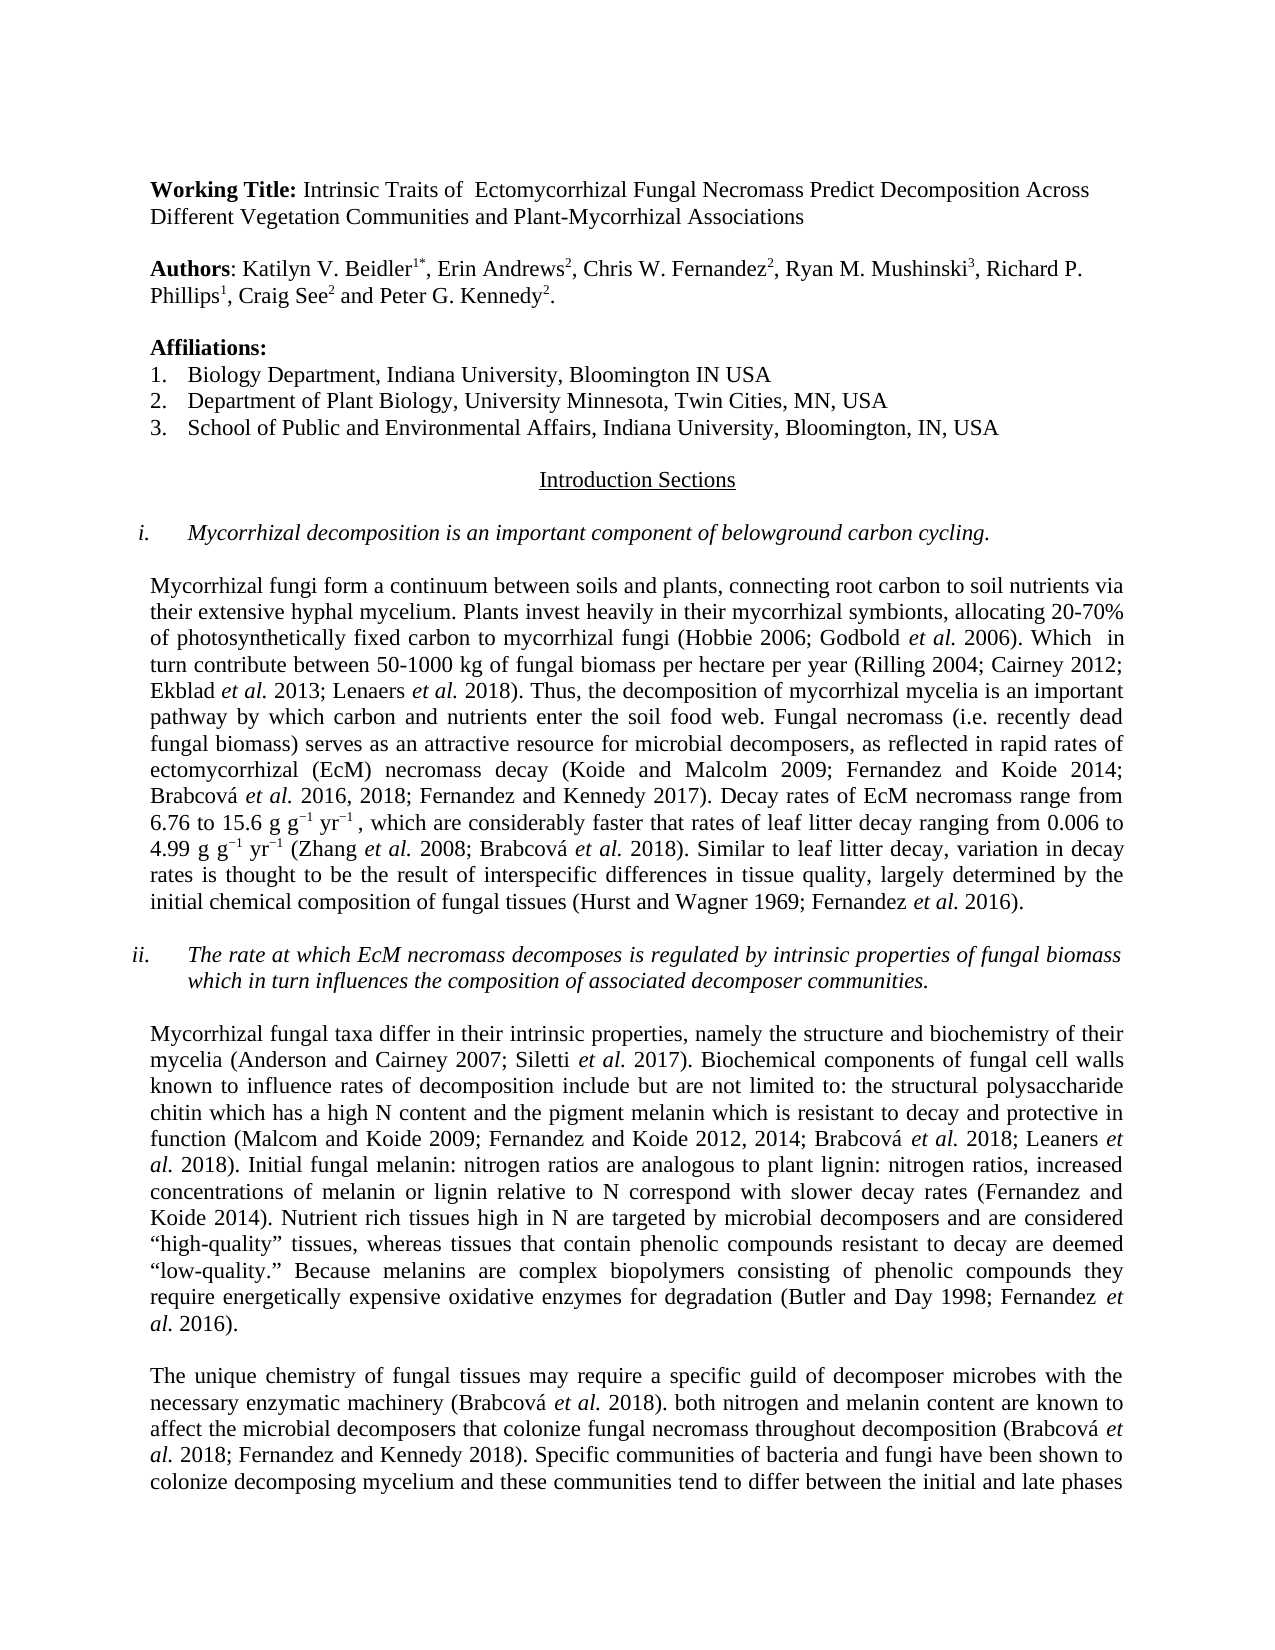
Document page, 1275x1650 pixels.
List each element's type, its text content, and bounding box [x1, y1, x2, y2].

list The rate at which EcM necromass decomposes is regulated by intrinsic properties of fungal biomass which in turn influences the composition of associated decomposer communities. [150, 941, 1125, 993]
text Affiliations: [150, 334, 1125, 361]
text Mycorrhizal fungi form a continuum between soils and plants, connecting root carbon to soil nutrients via their extensive hyphal mycelium. Plants invest heavily in their mycorrhizal symbionts, allocating 20-70% of photosynthetically fixed carbon to mycorrhizal fungi (Hobbie 2006; Godbold et al. 2006). Which in turn contribute between 50-1000 kg of fungal biomass per hectare per year (Rilling 2004; Cairney 2012; Ekblad et al. 2013; Lenaers et al. 2018). Thus, the decomposition of mycorrhizal mycelia is an important pathway by which carbon and nutrients enter the soil food web. Fungal necromass (i.e. recently dead fungal biomass) serves as an attractive resource for microbial decomposers, as reflected in rapid rates of ectomycorrhizal (EcM) necromass decay (Koide and Malcolm 2009; Fernandez and Koide 2014; Brabcová et al. 2016, 2018; Fernandez and Kennedy 2017). Decay rates of EcM necromass range from 6.76 to 15.6 g g−1 yr−1 , which are considerably faster that rates of leaf litter decay ranging from 0.006 to 4.99 g g−1 yr−1 (Zhang et al. 2008; Brabcová et al. 2018). Similar to leaf litter decay, variation in decay rates is thought to be the result of interspecific differences in tissue quality, largely determined by the initial chemical composition of fungal tissues (Hurst and Wagner 1969; Fernandez et al. 2016). [150, 572, 1125, 914]
text Authors: Katilyn V. Beidler1*, Erin Andrews2, Chris W. Fernandez2, Ryan M. Mushinski3, Richard P. Phillips1, Craig See2 and Peter G. Kennedy2. [150, 255, 1125, 308]
text Introduction Sections [150, 466, 1125, 493]
text Working Title: Intrinsic Traits of Ectomycorrhizal Fungal Necromass Predict Decomposition Across Different Vegetation Communities and Plant-Mycorrhizal Associations [150, 176, 1125, 229]
text Mycorrhizal fungal taxa differ in their intrinsic properties, namely the structure and biochemistry of their mycelia (Anderson and Cairney 2007; Siletti et al. 2017). Biochemical components of fungal cell walls known to influence rates of decomposition include but are not limited to: the structural polysaccharide chitin which has a high N content and the pigment melanin which is resistant to decay and protective in function (Malcom and Koide 2009; Fernandez and Koide 2012, 2014; Brabcová et al. 2018; Leaners et al. 2018). Initial fungal melanin: nitrogen ratios are analogous to plant lignin: nitrogen ratios, increased concentrations of melanin or lignin relative to N correspond with slower decay rates (Fernandez and Koide 2014). Nutrient rich tissues high in N are targeted by microbial decomposers and are considered “high-quality” tissues, whereas tissues that contain phenolic compounds resistant to decay are deemed “low-quality.” Because melanins are complex biopolymers consisting of phenolic compounds they require energetically expensive oxidative enzymes for degradation (Butler and Day 1998; Fernandez et al. 2016). [150, 1020, 1125, 1336]
list Department of Plant Biology, University Minnesota, Twin Cities, MN, USA [150, 387, 1125, 413]
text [150, 1362, 1125, 1494]
list Biology Department, Indiana University, Bloomington IN USA [150, 361, 1125, 387]
list Mycorrhizal decomposition is an important component of belowground carbon cycling. [150, 519, 1125, 545]
list School of Public and Environmental Affairs, Indiana University, Bloomington, IN, USA [150, 413, 1125, 440]
